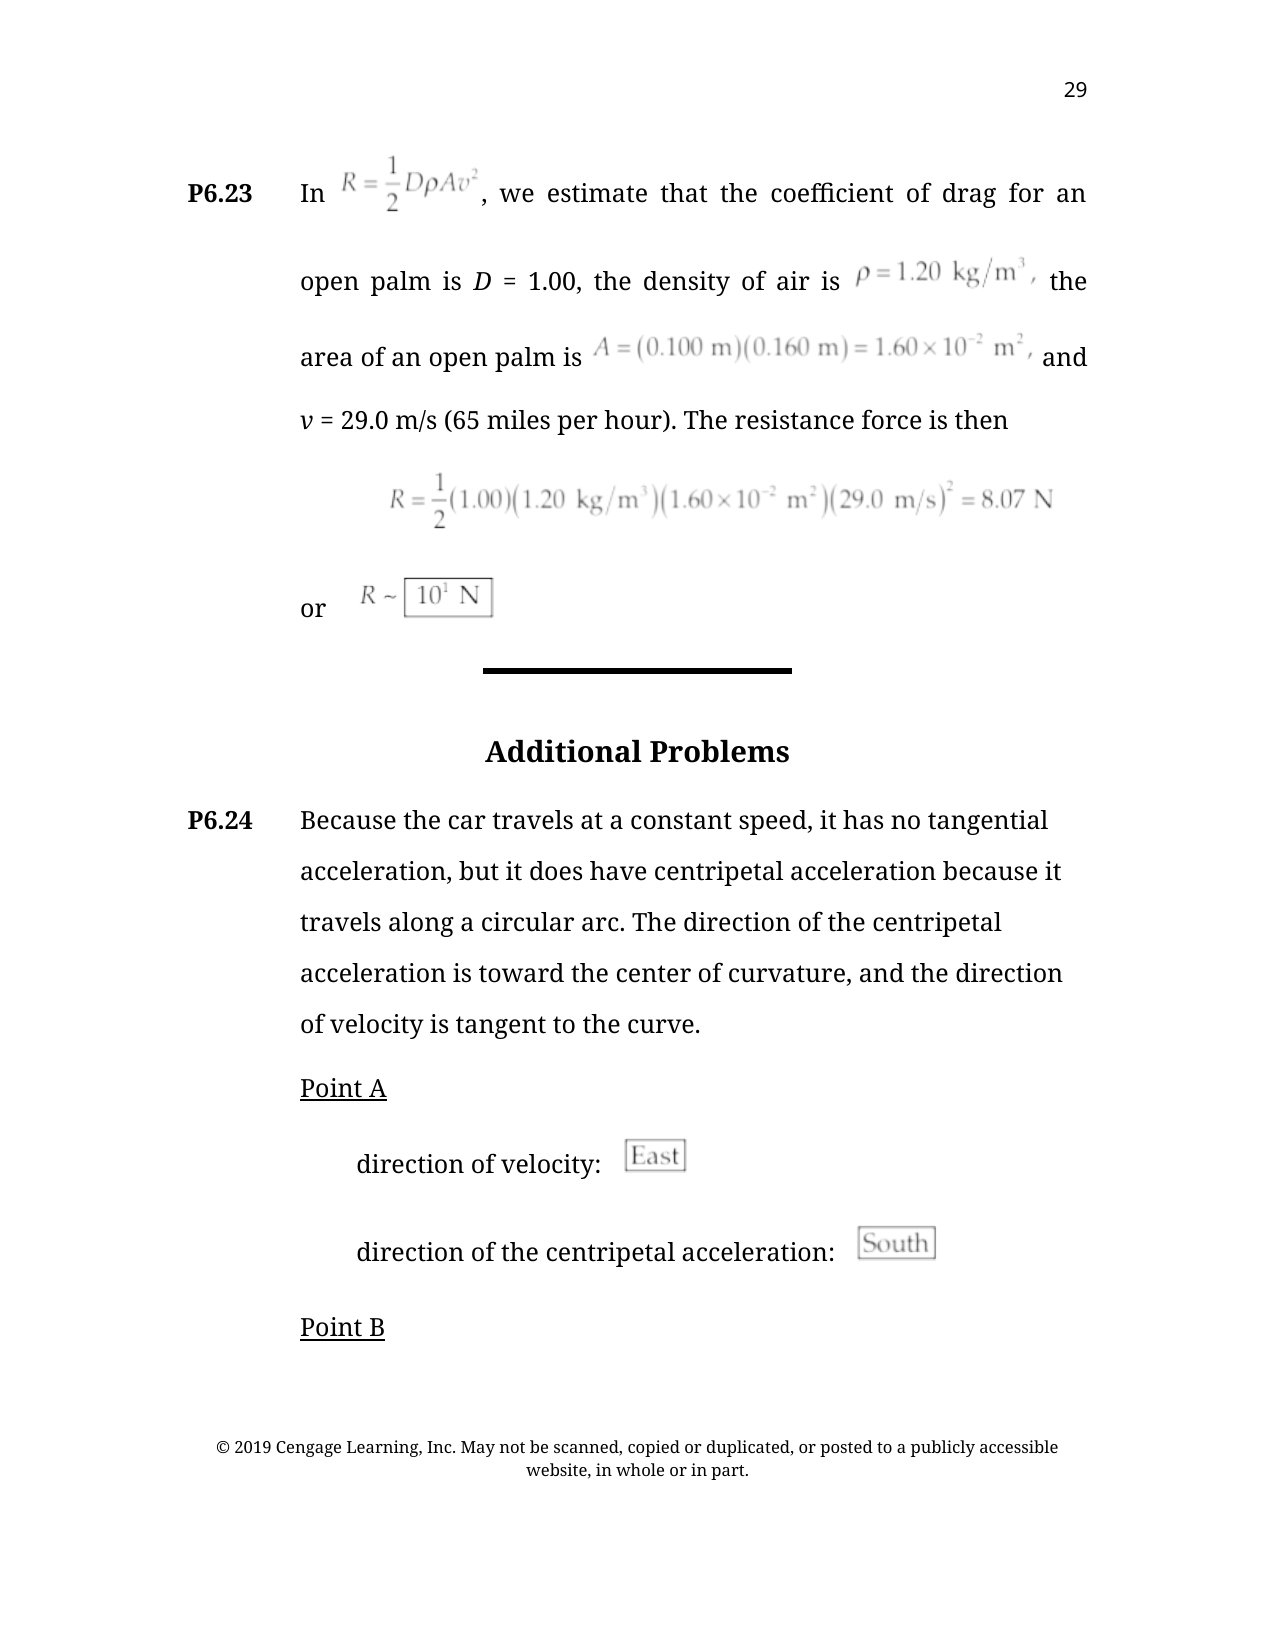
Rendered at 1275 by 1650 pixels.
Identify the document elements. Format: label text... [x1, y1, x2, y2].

text Additional Problems [187, 731, 1087, 771]
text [187, 1222, 1087, 1281]
text direction of velocity: [187, 1134, 1087, 1193]
text P6.24 Because the car travels at a constant speed, it has no tangential acceleration, but it does have centripetal acceleration because it travels along a circular arc. The direction of the centripetal acceleration is toward the center of curvature, and the direction of velocity is tangent to the curve. [187, 803, 1087, 1041]
text P6.23 In , we estimate that the coefficient of drag for an open palm is D = 1.00, the density of air is the area of an open palm is and v = 29.0 m/s (65 miles per hour). The resistance force is then [187, 150, 1087, 437]
text or [187, 573, 1087, 642]
text Point B [187, 1310, 1087, 1344]
text Point A [187, 1071, 1087, 1104]
